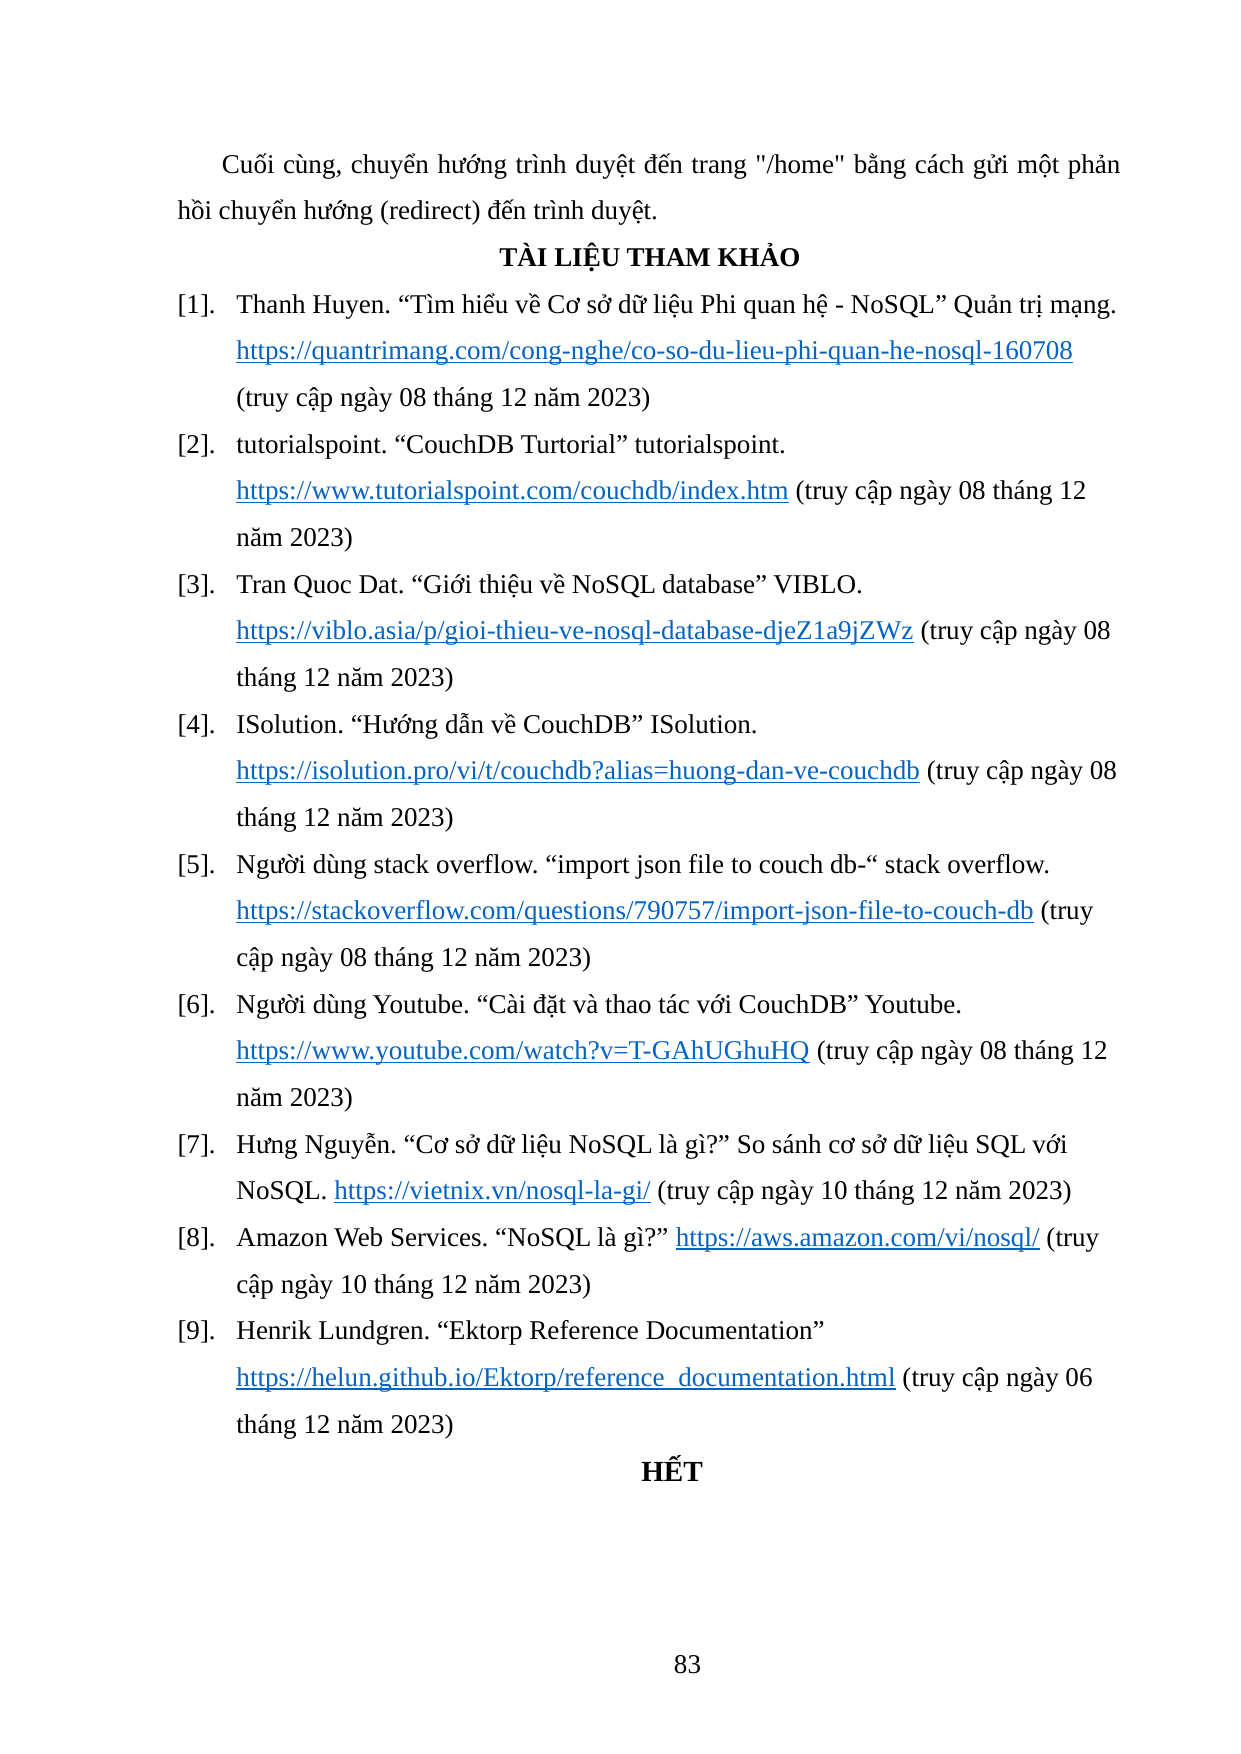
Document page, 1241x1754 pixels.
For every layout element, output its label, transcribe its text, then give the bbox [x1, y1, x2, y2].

list ISolution. “Hướng dẫn về CouchDB” ISolution. https://isolution.pro/vi/t/couchdb?alias=huong-dan-ve-couchdb (truy cập ngày 08 tháng 12 năm 2023) [177, 708, 1122, 832]
list Người dùng Youtube. “Cài đặt và thao tác với CouchDB” Youtube. https://www.youtube.com/watch?v=T-GAhUGhuHQ (truy cập ngày 08 tháng 12 năm 2023) [177, 988, 1122, 1112]
list Henrik Lundgren. “Ektorp Reference Documentation” https://helun.github.io/Ektorp/reference_documentation.html (truy cập ngày 06 tháng 12 năm 2023) [177, 1314, 1122, 1439]
list Người dùng stack overflow. “import json file to couch db-“ stack overflow. https://stackoverflow.com/questions/790757/import-json-file-to-couch-db (truy cập ngày 08 tháng 12 năm 2023) [177, 848, 1122, 972]
list tutorialspoint. “CouchDB Turtorial” tutorialspoint. https://www.tutorialspoint.com/couchdb/index.htm (truy cập ngày 08 tháng 12 năm 2023) [177, 428, 1122, 552]
list HẾT [222, 1454, 1122, 1488]
list Hưng Nguyễn. “Cơ sở dữ liệu NoSQL là gì?” So sánh cơ sở dữ liệu SQL với NoSQL. https://vietnix.vn/nosql-la-gi/ (truy cập ngày 10 tháng 12 năm 2023) [177, 1128, 1122, 1206]
list Thanh Huyen. “Tìm hiểu về Cơ sở dữ liệu Phi quan hệ - NoSQL” Quản trị mạng. https://quantrimang.com/cong-nghe/co-so-du-lieu-phi-quan-he-nosql-160708 (truy cập ngày 08 tháng 12 năm 2023) [177, 288, 1122, 412]
subtitle TÀI LIỆU THAM KHẢO [177, 241, 1122, 272]
text Cuối cùng, chuyển hướng trình duyệt đến trang "/home" bằng cách gửi một phản hồi chuyển hướng (redirect) đến trình duyệt. [177, 148, 1122, 226]
list Amazon Web Services. “NoSQL là gì?” https://aws.amazon.com/vi/nosql/ (truy cập ngày 10 tháng 12 năm 2023) [177, 1221, 1122, 1299]
list Tran Quoc Dat. “Giới thiệu về NoSQL database” VIBLO. https://viblo.asia/p/gioi-thieu-ve-nosql-database-djeZ1a9jZWz (truy cập ngày 08 tháng 12 năm 2023) [177, 568, 1122, 692]
